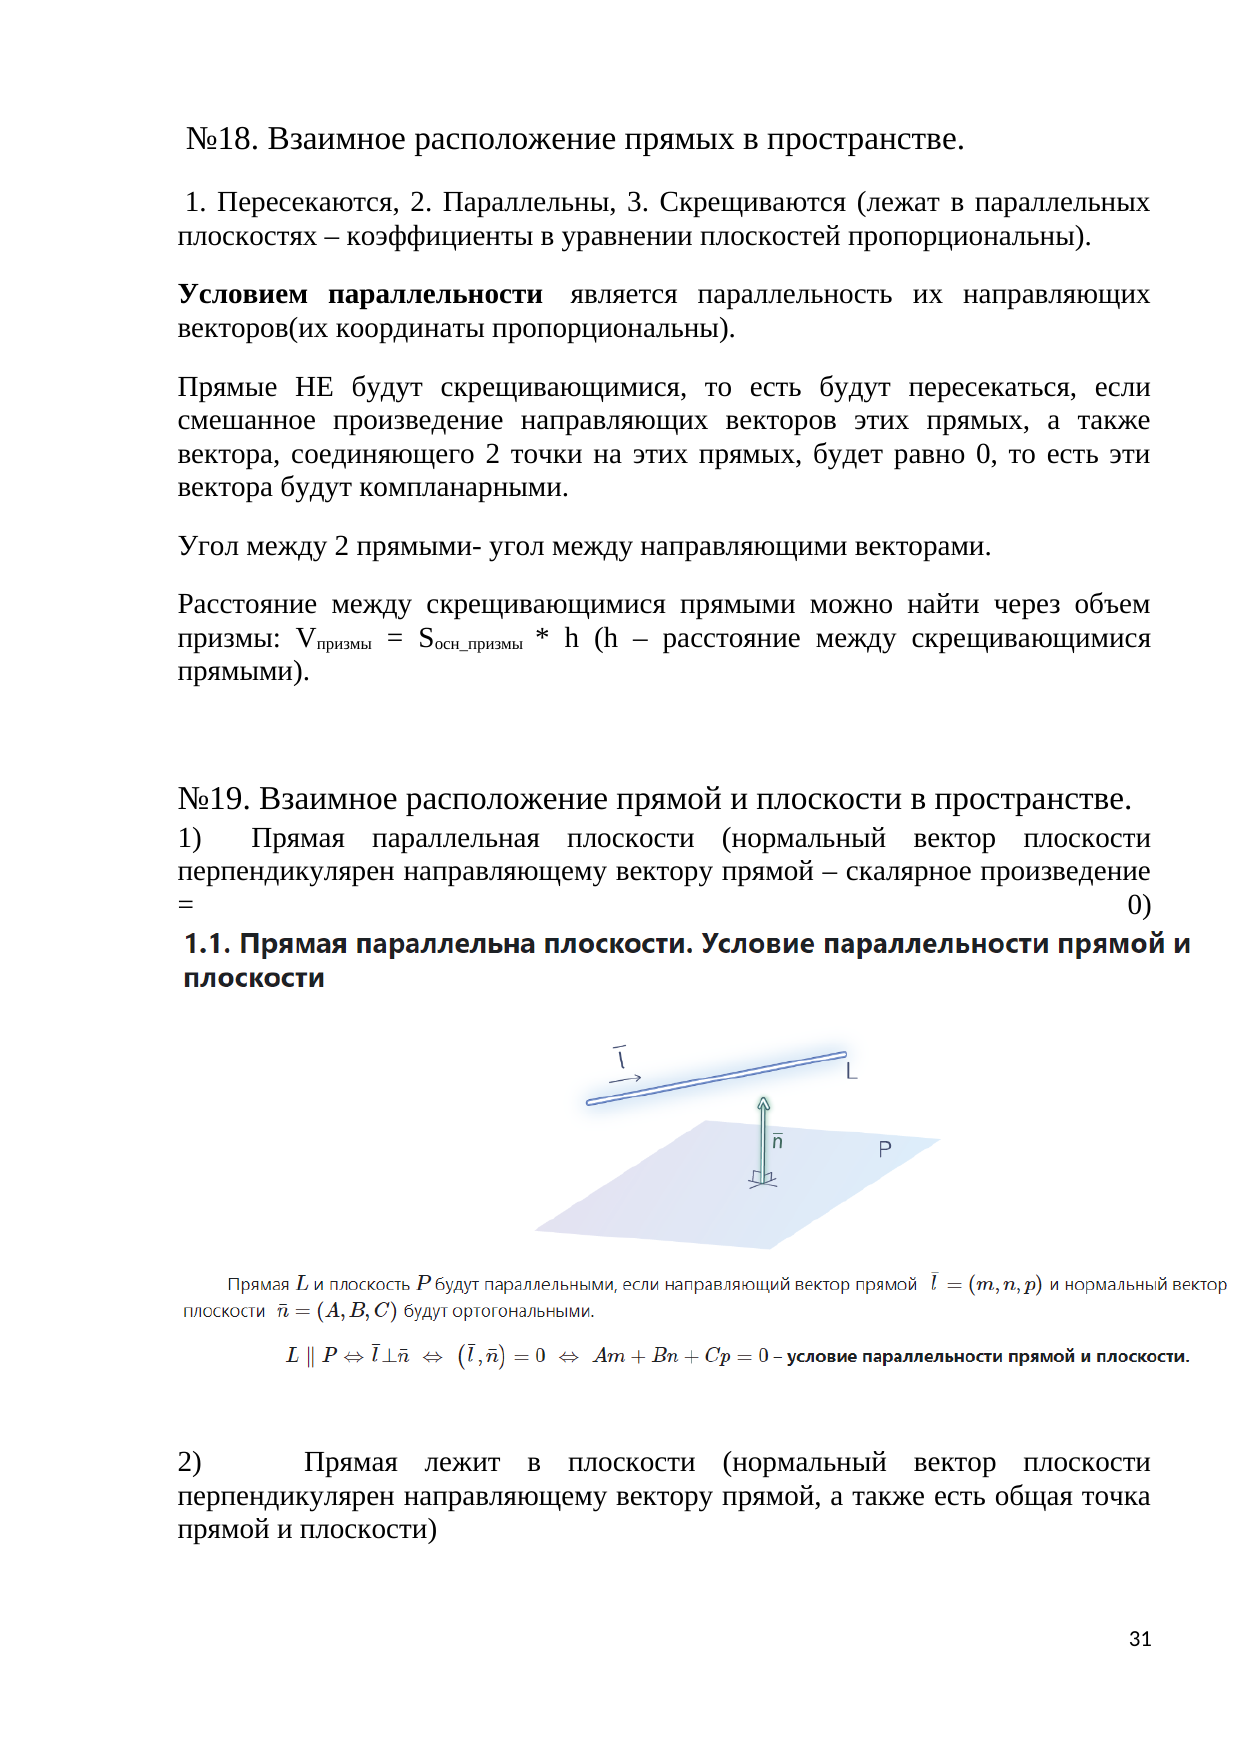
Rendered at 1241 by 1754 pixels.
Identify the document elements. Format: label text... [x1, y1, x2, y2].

text Прямые НЕ будут скрещивающимися, то есть будут пересекаться, если смешанное произведение направляющих векторов этих прямых, а также вектора, соединяющего 2 точки на этих прямых, будет равно 0, то есть эти вектора будут компланарными. [177, 369, 1152, 503]
text Расстояние между скрещивающимися прямыми можно найти через объем призмы: Vпризмы = Sосн_призмы * h (h – расстояние между скрещивающимися прямыми). [177, 586, 1152, 687]
list 2) Прямая лежит в плоскости (нормальный вектор плоскости перпендикулярен направляющему вектору прямой, а также есть общая точка прямой и плоскости) [177, 1444, 1152, 1545]
subtitle №18. Взаимное расположение прямых в пространстве. [177, 118, 1152, 156]
picture [177, 920, 1241, 1378]
list Прямая параллельная плоскости (нормальный вектор плоскости перпендикулярен направляющему вектору прямой – скалярное произведение = 0) [177, 820, 1152, 920]
subtitle №19. Взаимное расположение прямой и плоскости в пространстве. [177, 778, 1152, 817]
text Условием параллельности является параллельность их направляющих векторов(их координаты пропорциональны). [177, 277, 1152, 344]
text 1. Пересекаются, 2. Параллельны, 3. Скрещиваются (лежат в параллельных плоскостях – коэффициенты в уравнении плоскостей пропорциональны). [177, 184, 1152, 252]
text Угол между 2 прямыми- угол между направляющими векторами. [177, 528, 1152, 561]
